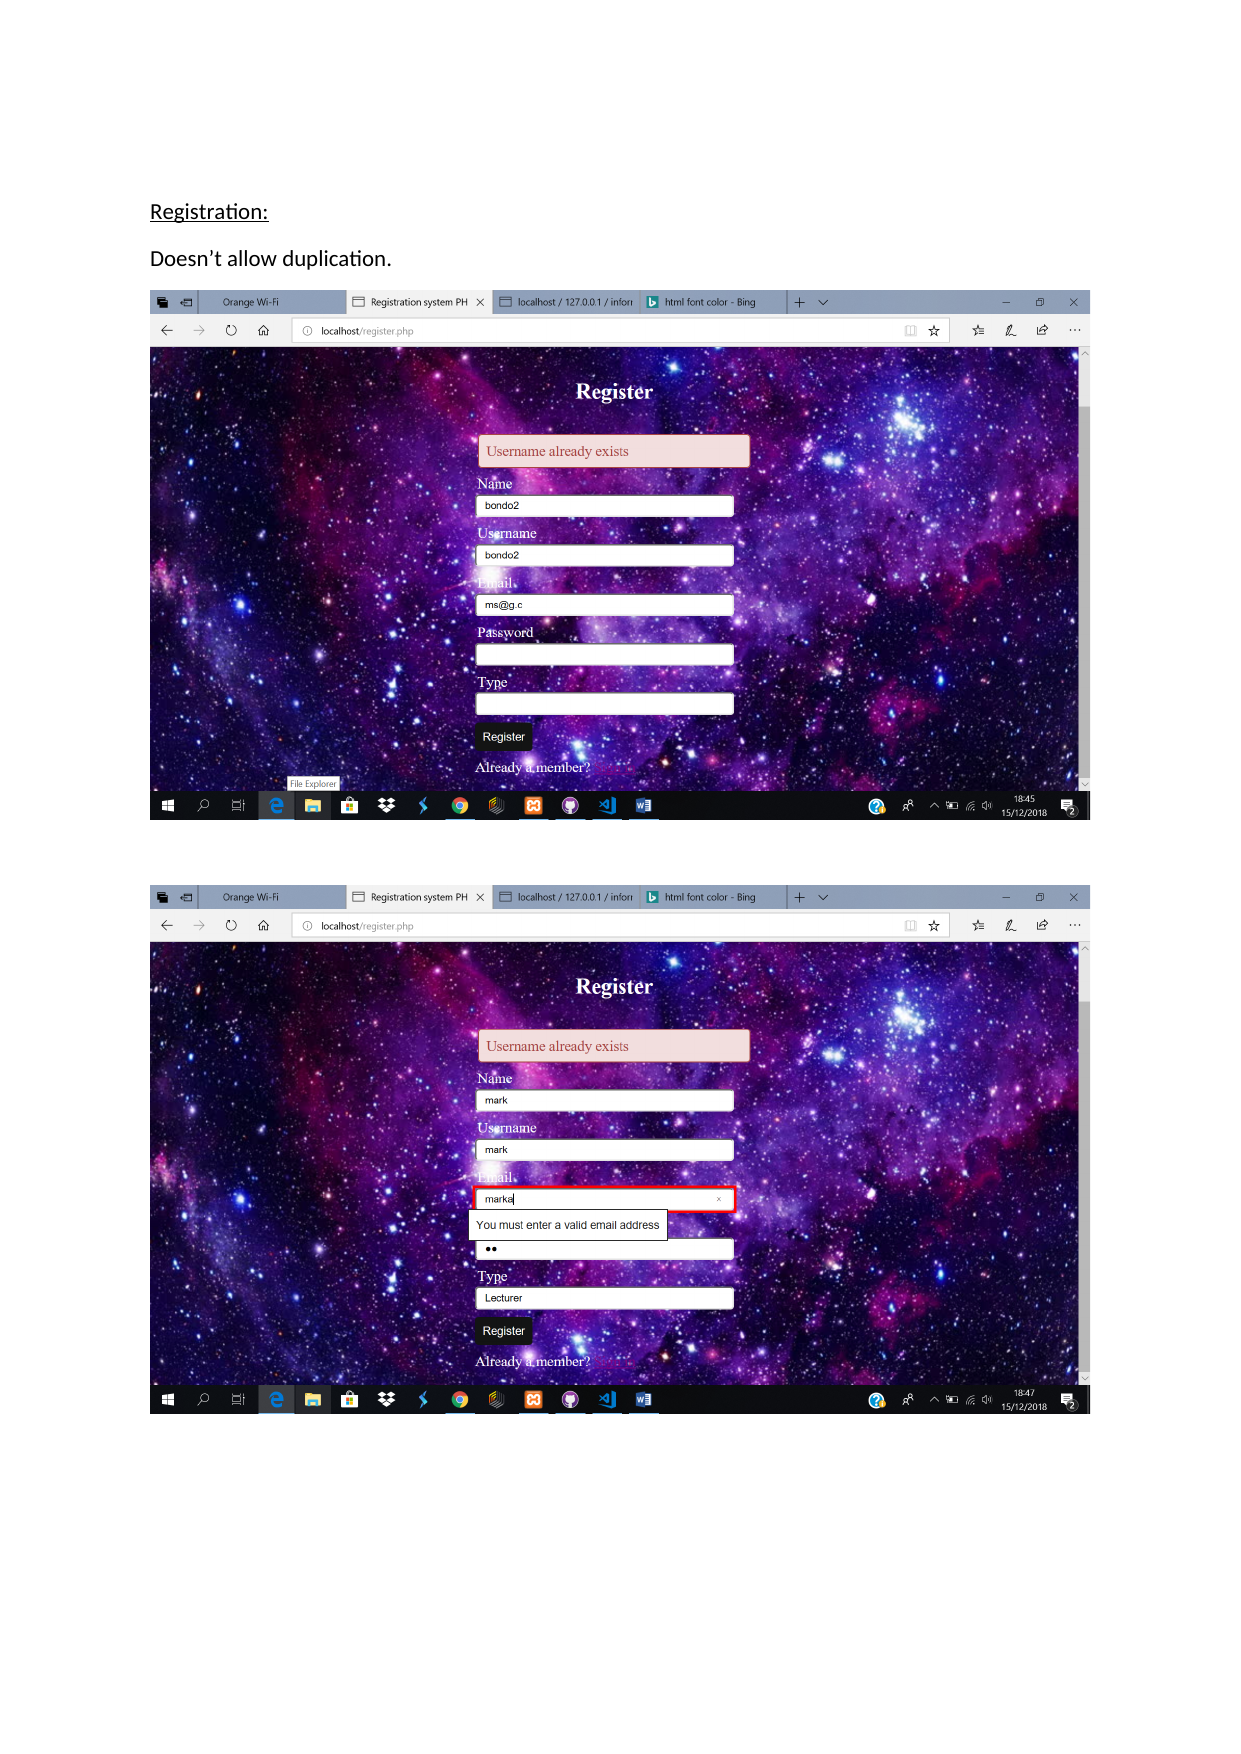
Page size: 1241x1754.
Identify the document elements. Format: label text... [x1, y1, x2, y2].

picture [150, 885, 1091, 1414]
text Registration: [150, 197, 1090, 225]
text Doesn’t allow duplication. [150, 244, 1090, 272]
picture [150, 290, 1091, 820]
